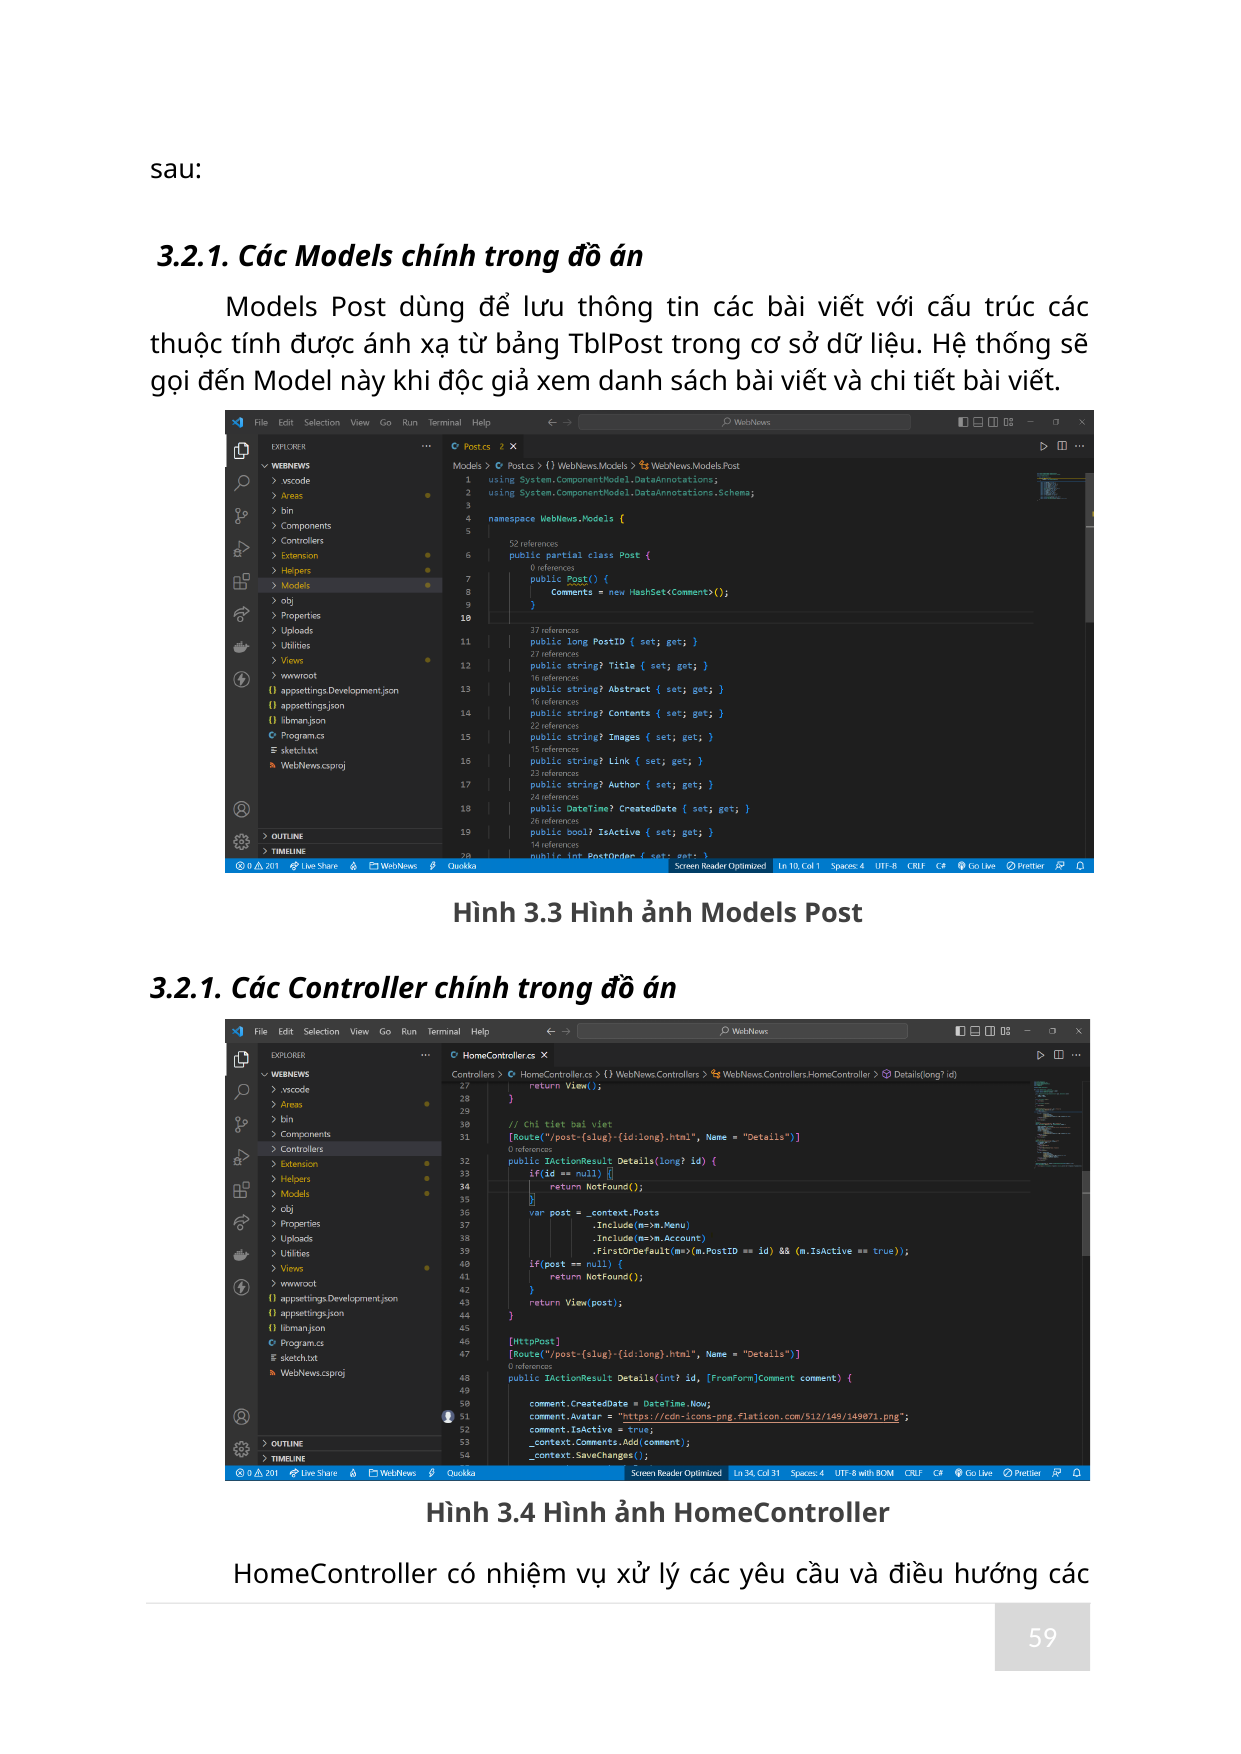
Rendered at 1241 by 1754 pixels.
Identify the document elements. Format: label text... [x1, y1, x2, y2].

text Hình 3.3 Hình ảnh Models Post [150, 893, 1090, 930]
text Models Post dùng để lưu thông tin các bài viết với cấu trúc các thuộc tính được ánh xạ từ bảng TblPost trong cơ sở dữ liệu. Hệ thống sẽ gọi đến Model này khi độc giả xem danh sách bài viết và chi tiết bài viết. [150, 288, 1090, 398]
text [150, 1555, 1090, 1592]
subtitle 3.2.1. Các Controller chính trong đồ án [150, 968, 1090, 1007]
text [150, 150, 1090, 187]
subtitle 3.2.1. Các Models chính trong đồ án [150, 235, 1090, 275]
picture [225, 1019, 1091, 1481]
text Hình 3.4 Hình ảnh HomeController [150, 1493, 1090, 1530]
picture [225, 410, 1094, 873]
